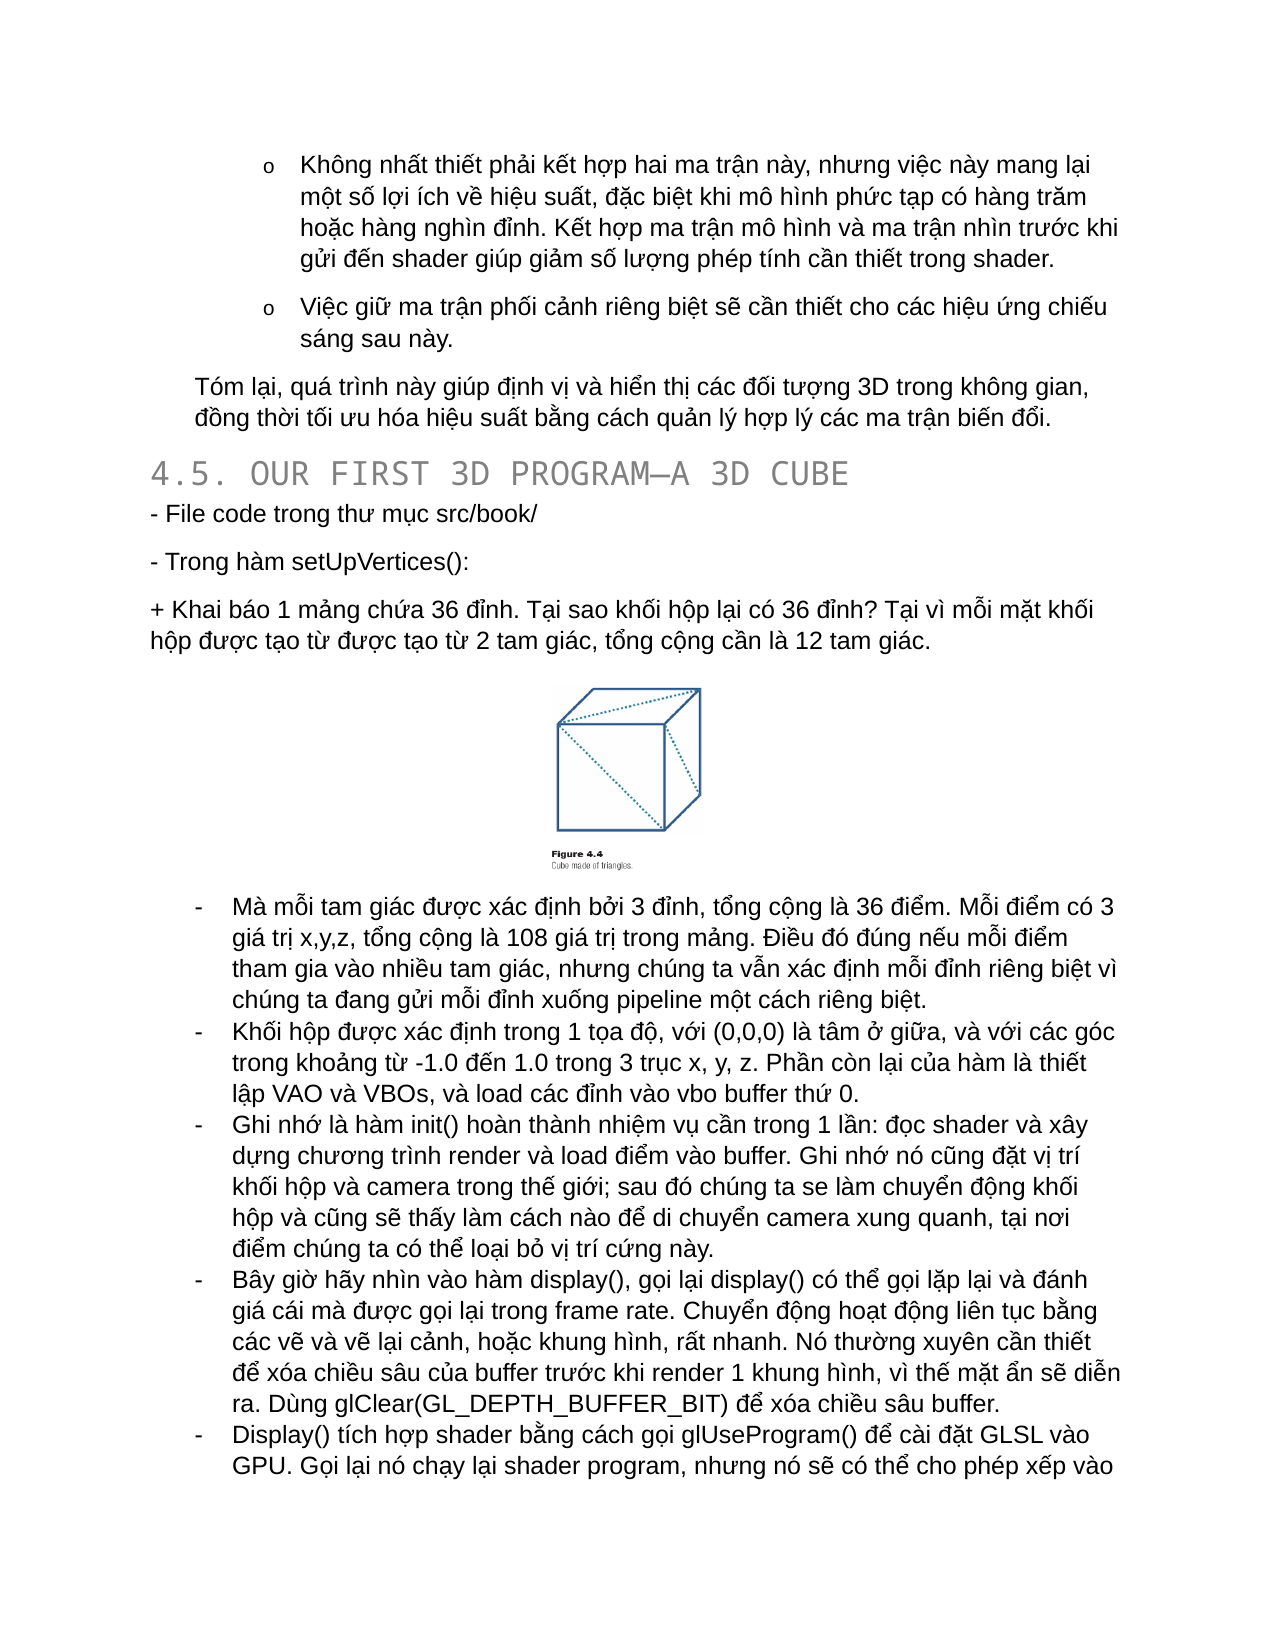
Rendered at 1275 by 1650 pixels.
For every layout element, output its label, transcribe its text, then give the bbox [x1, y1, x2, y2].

list Bây giờ hãy nhìn vào hàm display(), gọi lại display() có thể gọi lặp lại và đánh giá cái mà được gọi lại trong frame rate. Chuyển động hoạt động liên tục bằng các vẽ và vẽ lại cảnh, hoặc khung hình, rất nhanh. Nó thường xuyên cần thiết để xóa chiều sâu của buffer trước khi render 1 khung hình, vì thế mặt ẩn sẽ diễn ra. Dùng glClear(GL_DEPTH_BUFFER_BIT) để xóa chiều sâu buffer. [194, 1265, 1125, 1418]
text - File code trong thư mục src/book/ [150, 499, 1125, 528]
picture [545, 673, 730, 874]
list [194, 1420, 1125, 1480]
list Không nhất thiết phải kết hợp hai ma trận này, nhưng việc này mang lại một số lợi ích về hiệu suất, đặc biệt khi mô hình phức tạp có hàng trăm hoặc hàng nghìn đỉnh. Kết hợp ma trận mô hình và ma trận nhìn trước khi gửi đến shader giúp giảm số lượng phép tính cần thiết trong shader. [262, 150, 1125, 273]
subtitle 4.5. OUR FIRST 3D PROGRAM—A 3D CUBE [150, 450, 1125, 496]
list Khối hộp được xác định trong 1 tọa độ, với (0,0,0) là tâm ở giữa, và với các góc trong khoảng từ -1.0 đến 1.0 trong 3 trục x, y, z. Phần còn lại của hàm là thiết lập VAO và VBOs, và load các đỉnh vào vbo buffer thứ 0. [194, 1017, 1125, 1107]
text + Khai báo 1 mảng chứa 36 đỉnh. Tại sao khối hộp lại có 36 đỉnh? Tại vì mỗi mặt khối hộp được tạo từ được tạo từ 2 tam giác, tổng cộng cần là 12 tam giác. [150, 594, 1125, 654]
text Tóm lại, quá trình này giúp định vị và hiển thị các đối tượng 3D trong không gian, đồng thời tối ưu hóa hiệu suất bằng cách quản lý hợp lý các ma trận biến đổi. [194, 371, 1125, 431]
list Ghi nhớ là hàm init() hoàn thành nhiệm vụ cần trong 1 lần: đọc shader và xây dựng chương trình render và load điểm vào buffer. Ghi nhớ nó cũng đặt vị trí khối hộp và camera trong thế giới; sau đó chúng ta se làm chuyển động khối hộp và cũng sẽ thấy làm cách nào để di chuyển camera xung quanh, tại nơi điểm chúng ta có thể loại bỏ vị trí cứng này. [194, 1110, 1125, 1263]
list Việc giữ ma trận phối cảnh riêng biệt sẽ cần thiết cho các hiệu ứng chiếu sáng sau này. [262, 292, 1125, 352]
text - Trong hàm setUpVertices(): [150, 547, 1125, 576]
list Mà mỗi tam giác được xác định bởi 3 đỉnh, tổng cộng là 36 điểm. Mỗi điểm có 3 giá trị x,y,z, tổng cộng là 108 giá trị trong mảng. Điều đó đúng nếu mỗi điểm tham gia vào nhiều tam giác, nhưng chúng ta vẫn xác định mỗi đỉnh riêng biệt vì chúng ta đang gửi mỗi đỉnh xuống pipeline một cách riêng biệt. [194, 892, 1125, 1014]
